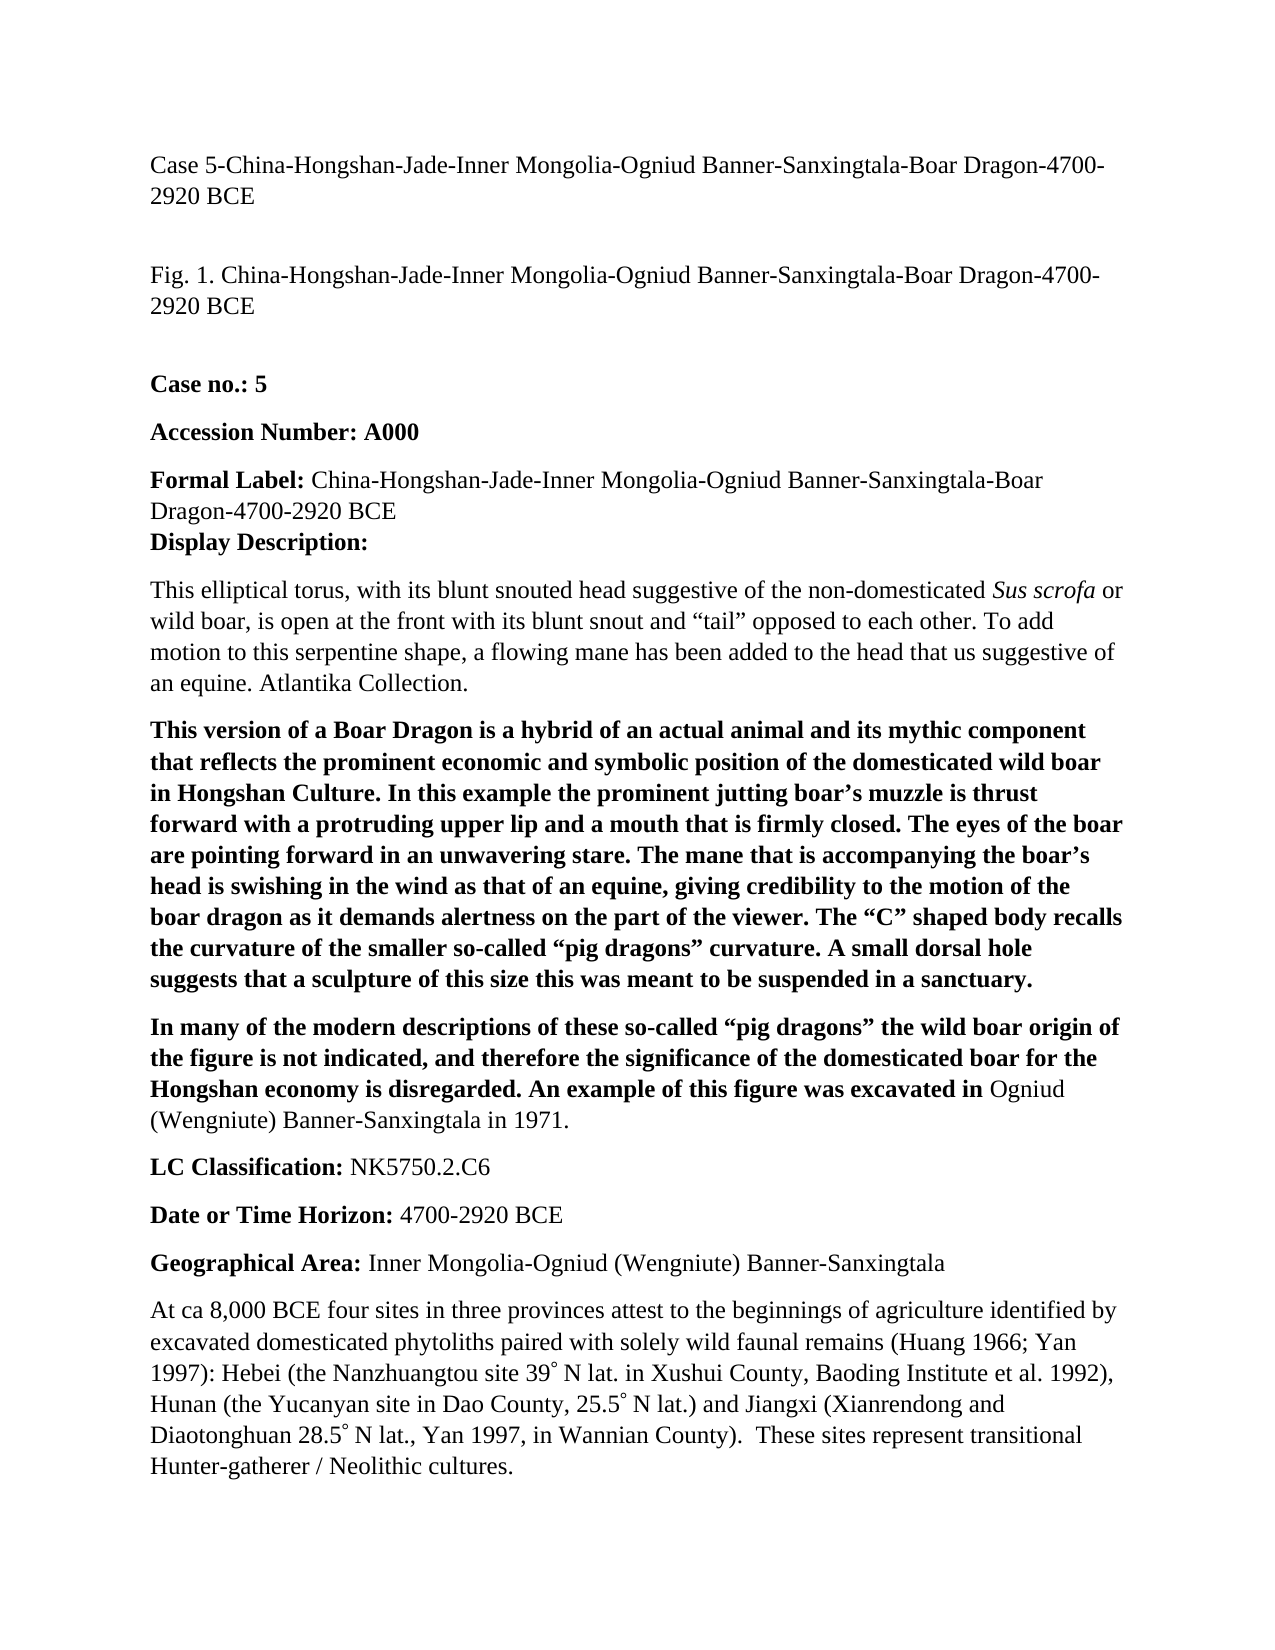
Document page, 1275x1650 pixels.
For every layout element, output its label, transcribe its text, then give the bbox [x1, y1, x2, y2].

text Accession Number: A000 [150, 417, 1125, 446]
text Case 5-China-Hongshan-Jade-Inner Mongolia-Ogniud Banner-Sanxingtala-Boar Dragon-4700-2920 BCE [150, 150, 1125, 210]
text In many of the modern descriptions of these so-called “pig dragons” the wild boar origin of the figure is not indicated, and therefore the significance of the domesticated boar for the Hongshan economy is disregarded. An example of this figure was excavated in Ogniud (Wengniute) Banner-Sanxingtala in 1971. [150, 1012, 1125, 1133]
text This elliptical torus, with its blunt snouted head suggestive of the non-domesticated Sus scrofa or wild boar, is open at the front with its blunt snout and “tail” opposed to each other. To add motion to this serpentine shape, a flowing mane has been added to the head that us suggestive of an equine. Atlantika Collection. [150, 575, 1125, 697]
text Display Description: [150, 527, 1125, 556]
text LC Classification: NK5750.2.C6 [150, 1152, 1125, 1181]
text This version of a Boar Dragon is a hybrid of an actual animal and its mythic component that reflects the prominent economic and symbolic position of the domesticated wild boar in Hongshan Culture. In this example the prominent jutting boar’s muzzle is thrust forward with a protruding upper lip and a mouth that is firmly closed. The eyes of the boar are pointing forward in an unwavering stare. The mane that is accompanying the boar’s head is swishing in the wind as that of an equine, giving credibility to the motion of the boar dragon as it demands alertness on the part of the viewer. The “C” shaped body recalls the curvature of the smaller so-called “pig dragons” curvature. A small dorsal hole suggests that a sculpture of this size this was meant to be suspended in a sanctuary. [150, 716, 1125, 993]
text At ca 8,000 BCE four sites in three provinces attest to the beginnings of agriculture identified by excavated domesticated phytoliths paired with solely wild faunal remains (Huang 1966; Yan 1997): Hebei (the Nanzhuangtou site 39 N lat. in Xushui County, Baoding Institute et al. 1992), Hunan (the Yucanyan site in Dao County, 25.5 N lat.) and Jiangxi (Xianrendong and Diaotonghuan 28.5 N lat., Yan 1997, in Wannian County). These sites represent transitional Hunter-gatherer / Neolithic cultures. [150, 1296, 1125, 1479]
text Date or Time Horizon: 4700-2920 BCE [150, 1200, 1125, 1229]
text Formal Label: China-Hongshan-Jade-Inner Mongolia-Ogniud Banner-Sanxingtala-Boar Dragon-4700-2920 BCE [150, 465, 1125, 525]
text Case no.: 5 [150, 369, 1125, 398]
text Fig. 1. China-Hongshan-Jade-Inner Mongolia-Ogniud Banner-Sanxingtala-Boar Dragon-4700-2920 BCE [150, 260, 1125, 319]
text Geographical Area: Inner Mongolia-Ogniud (Wengniute) Banner-Sanxingtala [150, 1248, 1125, 1277]
